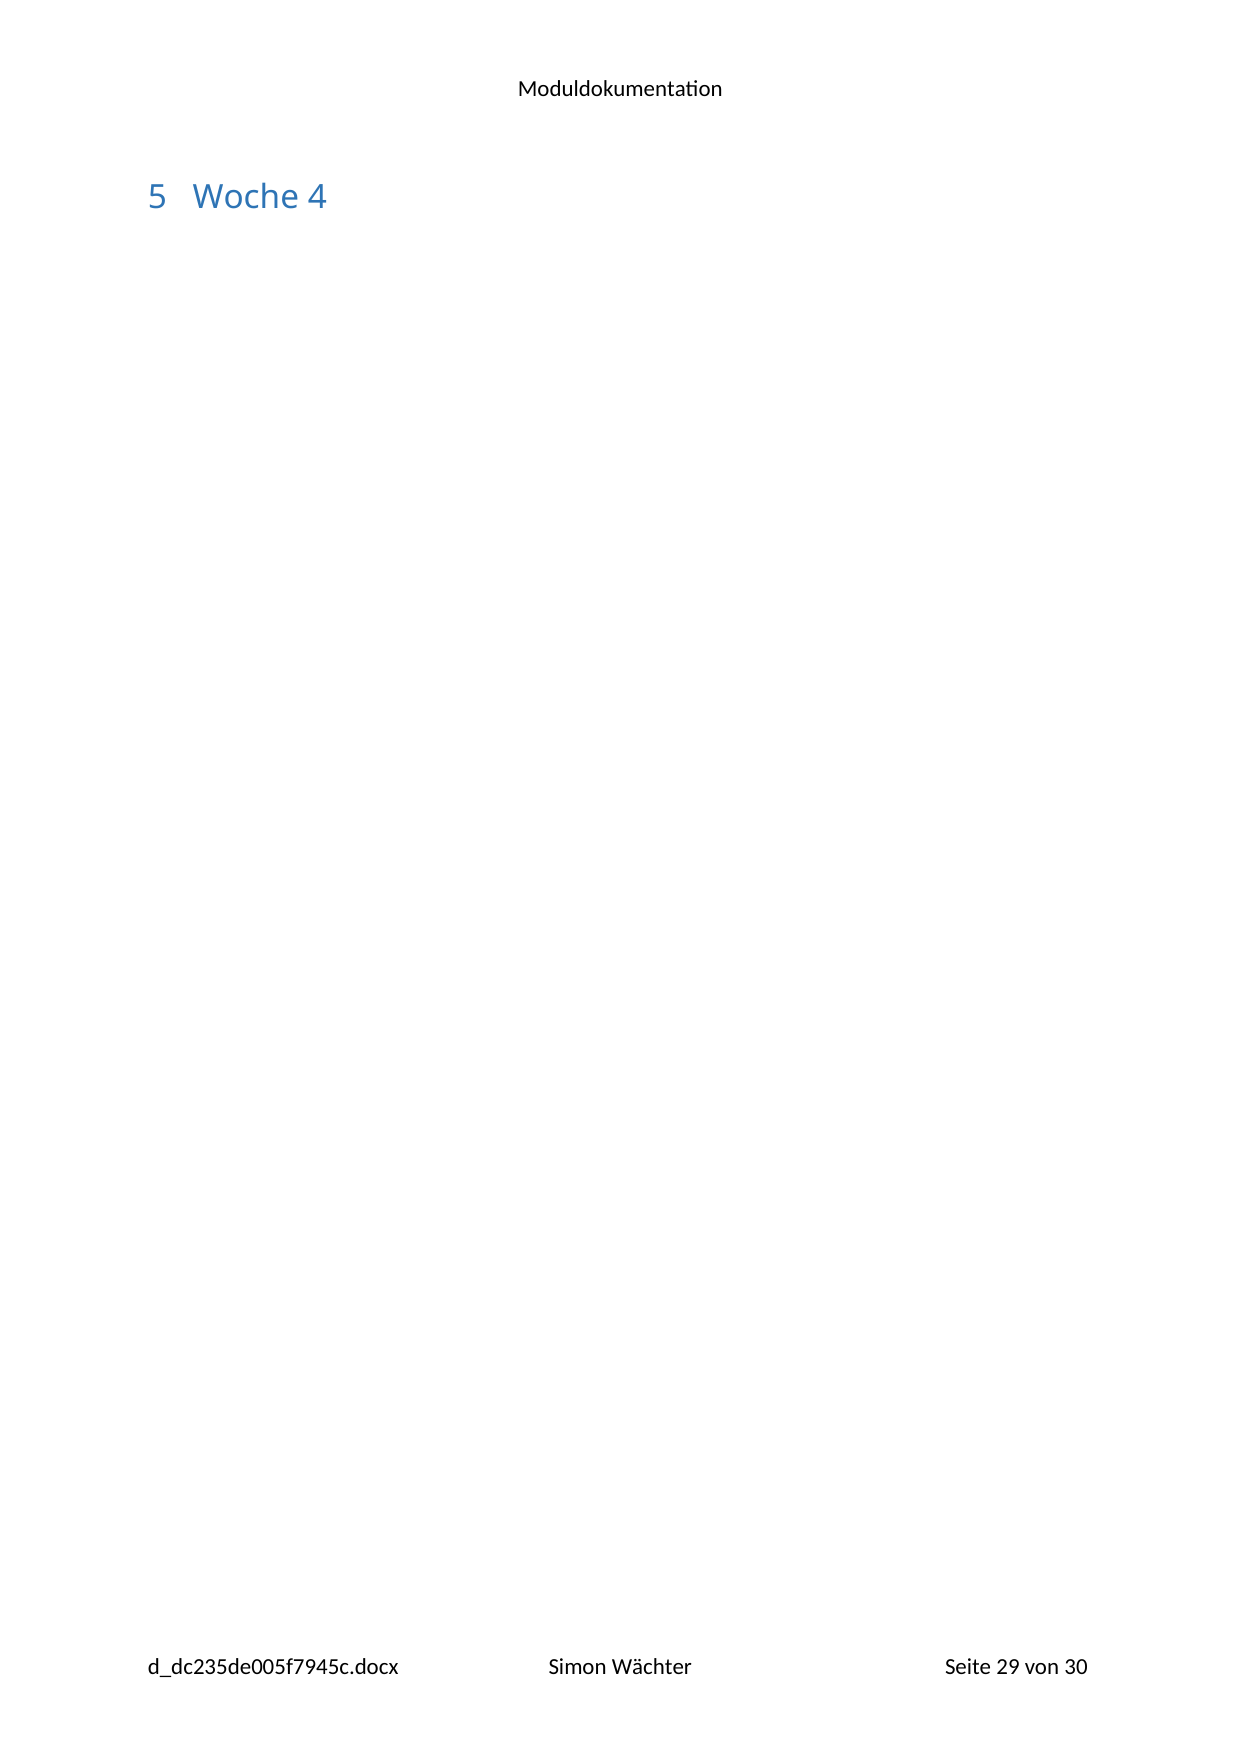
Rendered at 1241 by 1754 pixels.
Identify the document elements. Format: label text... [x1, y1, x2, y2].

subtitle Woche 4 [148, 173, 1093, 218]
